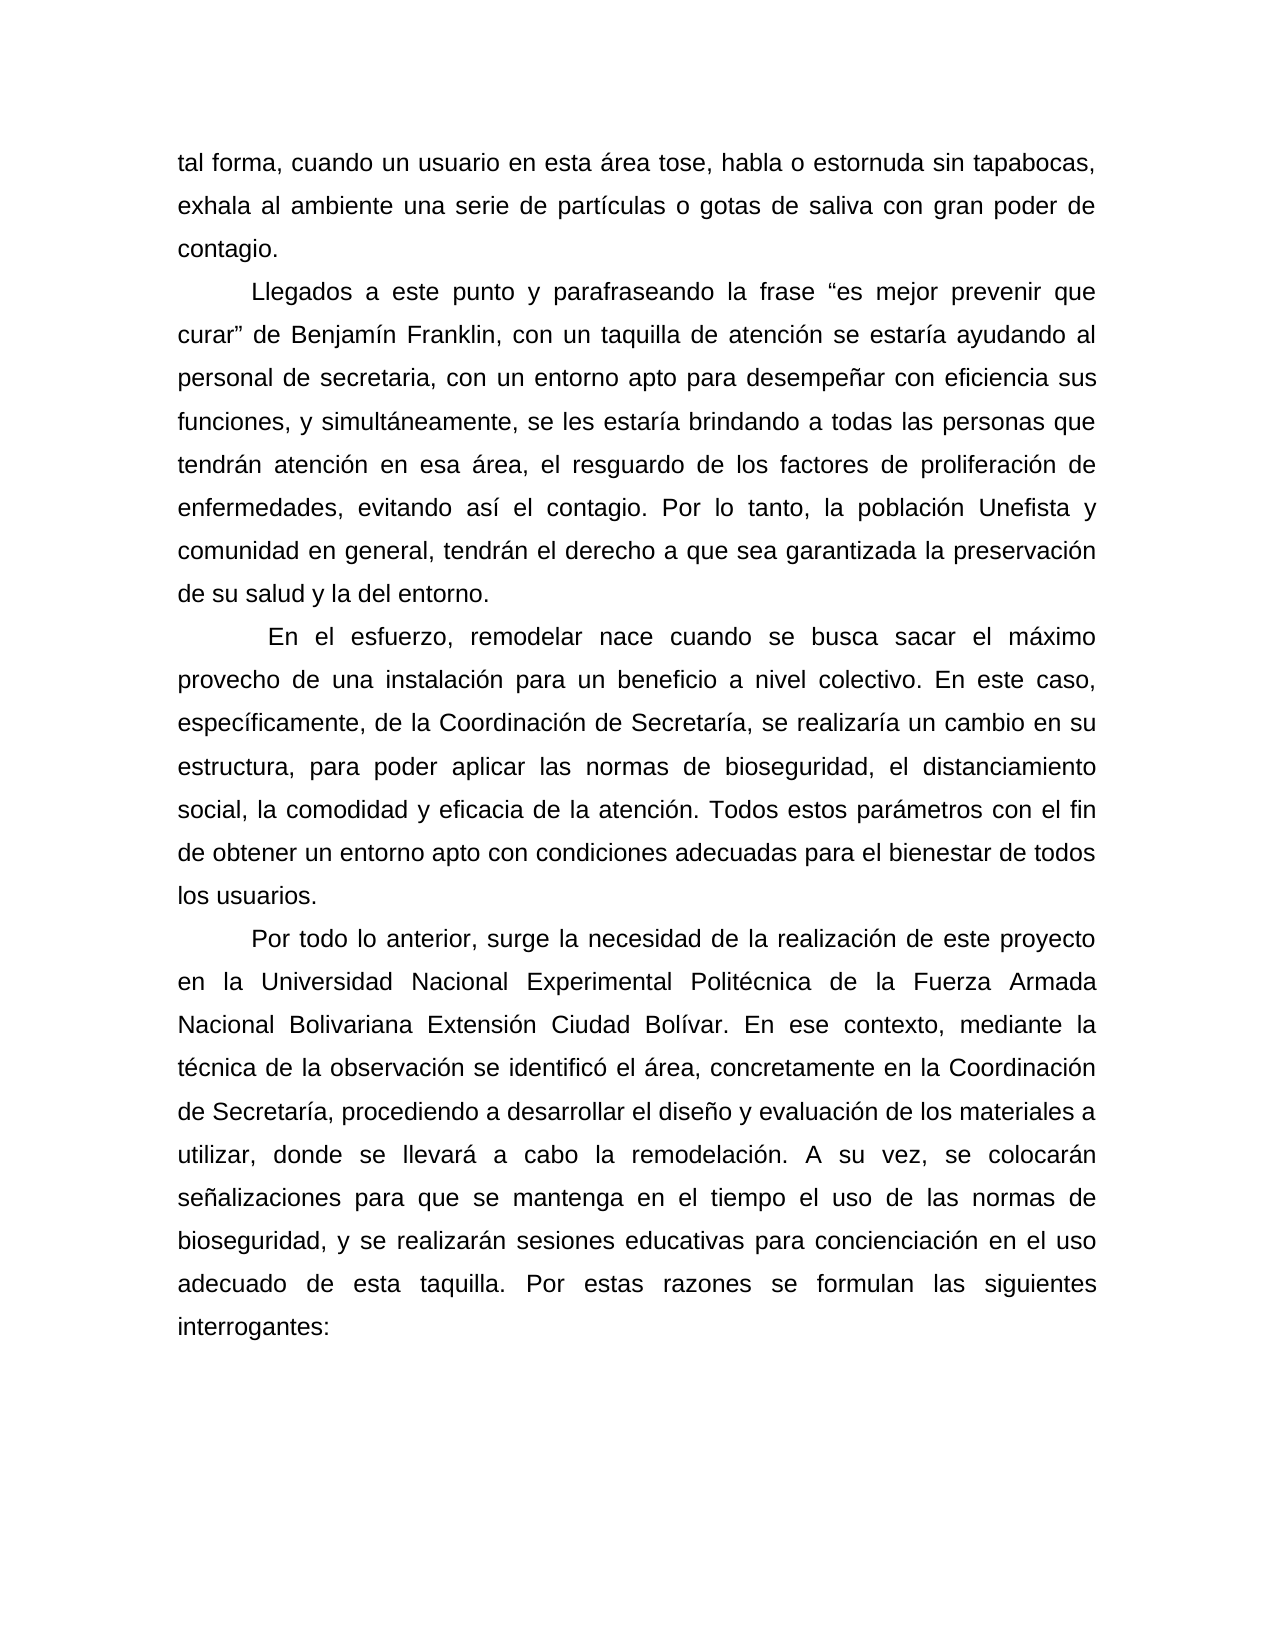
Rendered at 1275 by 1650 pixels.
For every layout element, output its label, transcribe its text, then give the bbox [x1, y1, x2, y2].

text En el esfuerzo, remodelar nace cuando se busca sacar el máximo provecho de una instalación para un beneficio a nivel colectivo. En este caso, específicamente, de la Coordinación de Secretaría, se realizaría un cambio en su estructura, para poder aplicar las normas de bioseguridad, el distanciamiento social, la comodidad y eficacia de la atención. Todos estos parámetros con el fin de obtener un entorno apto con condiciones adecuadas para el bienestar de todos los usuarios. [177, 622, 1098, 909]
text Por todo lo anterior, surge la necesidad de la realización de este proyecto en la Universidad Nacional Experimental Politécnica de la Fuerza Armada Nacional Bolivariana Extensión Ciudad Bolívar. En ese contexto, mediante la técnica de la observación se identificó el área, concretamente en la Coordinación de Secretaría, procediendo a desarrollar el diseño y evaluación de los materiales a utilizar, donde se llevará a cabo la remodelación. A su vez, se colocarán señalizaciones para que se mantenga en el tiempo el uso de las normas de bioseguridad, y se realizarán sesiones educativas para concienciación en el uso adecuado de esta taquilla. Por estas razones se formulan las siguientes interrogantes: [177, 924, 1098, 1341]
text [177, 148, 1098, 263]
text Llegados a este punto y parafraseando la frase “es mejor prevenir que curar” de Benjamín Franklin, con un taquilla de atención se estaría ayudando al personal de secretaria, con un entorno apto para desempeñar con eficiencia sus funciones, y simultáneamente, se les estaría brindando a todas las personas que tendrán atención en esa área, el resguardo de los factores de proliferación de enfermedades, evitando así el contagio. Por lo tanto, la población Unefista y comunidad en general, tendrán el derecho a que sea garantizada la preservación de su salud y la del entorno. [177, 277, 1098, 608]
